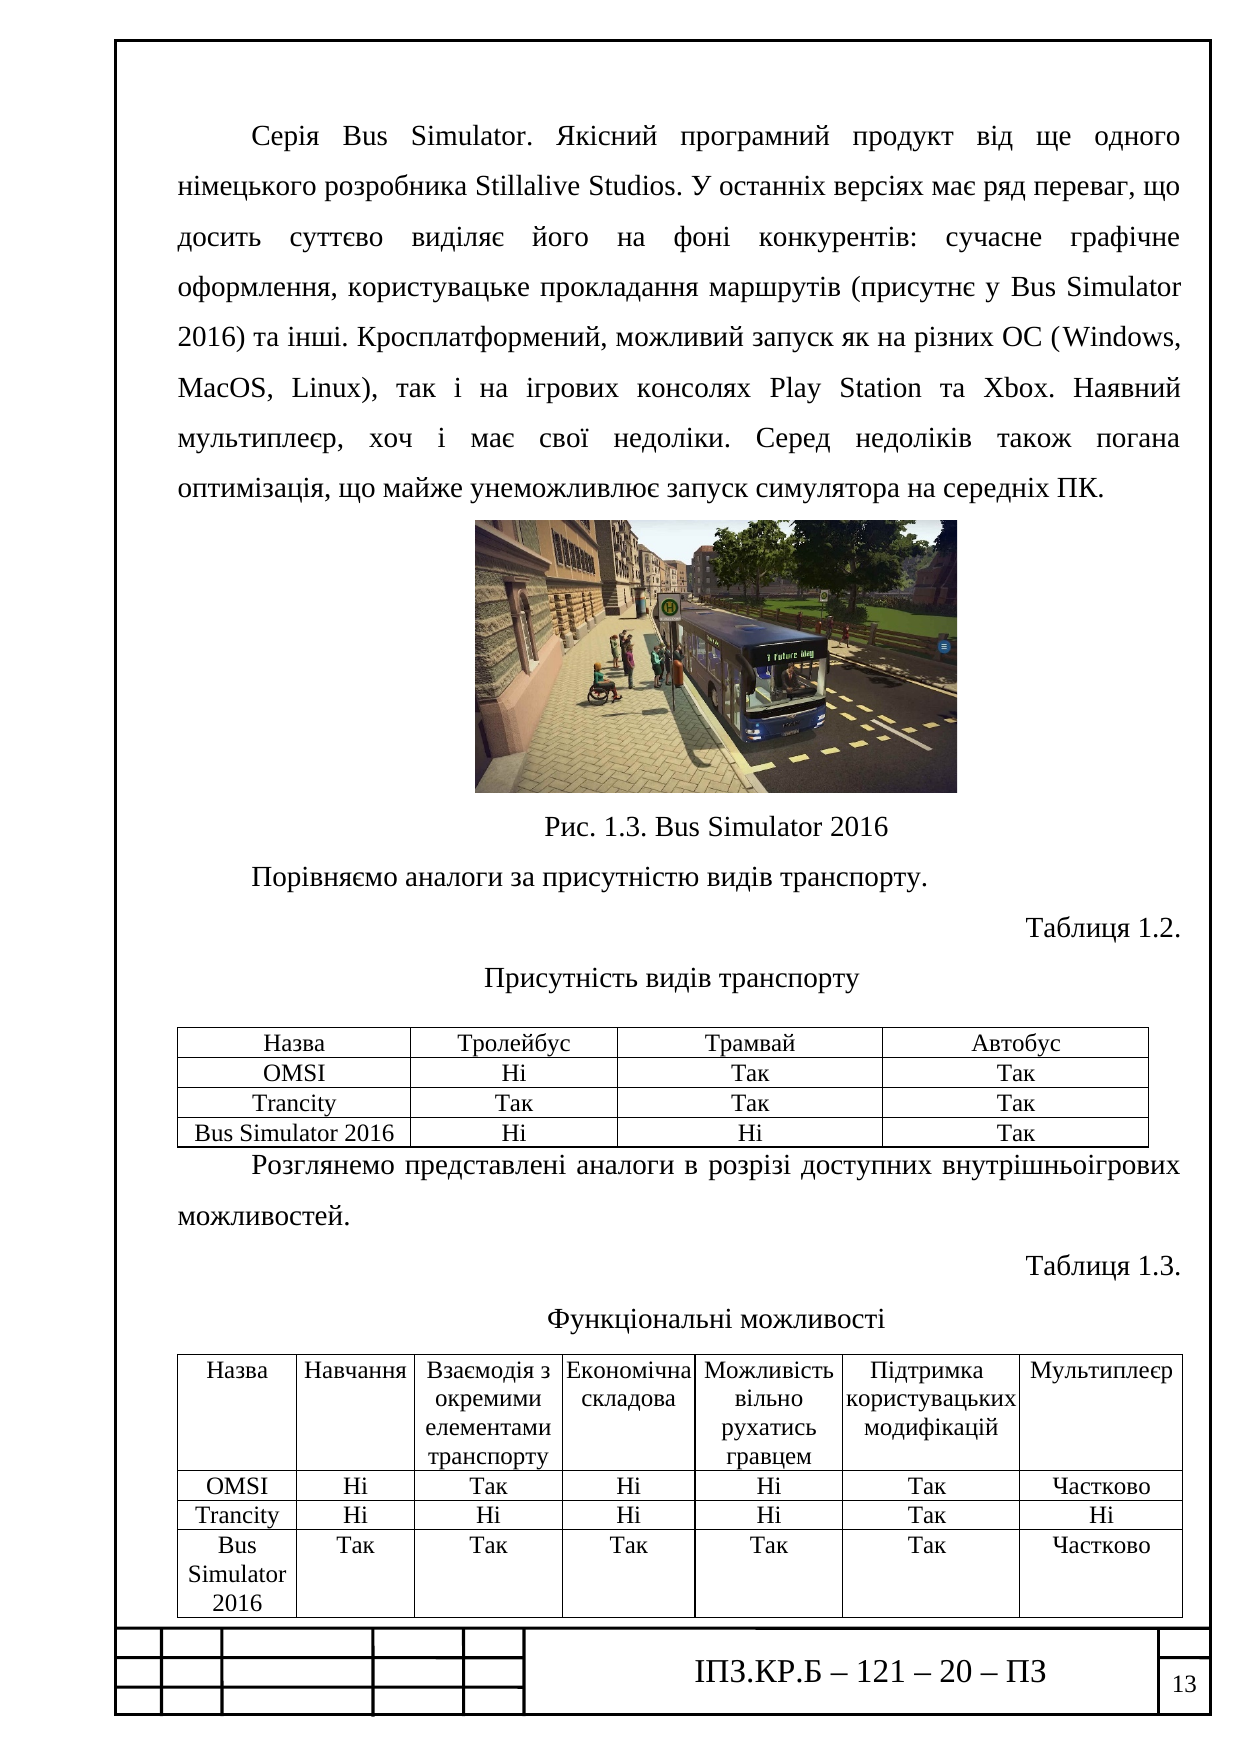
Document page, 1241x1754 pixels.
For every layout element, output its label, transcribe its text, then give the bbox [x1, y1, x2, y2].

table_cell Так [843, 1501, 1019, 1529]
table_header Назва [178, 1028, 410, 1057]
table_cell Ні [696, 1501, 842, 1529]
table_cell Trancity [178, 1501, 296, 1529]
table_cell Так [618, 1088, 882, 1117]
table_header Мультиплеєр [1020, 1355, 1182, 1470]
table_cell Так [563, 1530, 694, 1617]
table_cell Ні [696, 1471, 842, 1499]
list Функціональні можливості [177, 1301, 1181, 1334]
list Таблиця 1.3. [177, 1248, 1181, 1282]
table_cell Ні [297, 1471, 414, 1499]
table_cell Ні [411, 1118, 617, 1146]
list Присутність видів транспорту [162, 960, 1181, 994]
table_cell Так [883, 1118, 1148, 1146]
table_header Навчання [297, 1355, 414, 1470]
table_cell Bus Simulator 2016 [178, 1530, 296, 1617]
list Порівняємо аналоги за присутністю видів транспорту. [162, 859, 1181, 893]
table_header Автобус [883, 1028, 1148, 1057]
table_cell Частково [1020, 1530, 1182, 1617]
picture [475, 520, 958, 793]
table_cell Так [618, 1058, 882, 1087]
table_cell Trancity [178, 1088, 410, 1117]
list Серія Bus Simulator. Якісний програмний продукт від ще одного німецького розробника Stillalive Studios. У останніх версіях має ряд переваг, що досить суттєво виділяє його на фоні конкурентів: сучасне графічне оформлення, користувацьке прокладання маршрутів (присутнє у Bus Simulator 2016) та інші. Кросплатформений, можливий запуск як на різних ОС (Windows, MacOS, Linux), так і на ігрових консолях Play Station та Xbox. Наявний мультиплеєр, хоч і має свої недоліки. Серед недоліків також погана оптимізація, що майже унеможливлює запуск симулятора на середніх ПК. [177, 118, 1181, 504]
table_cell Ні [563, 1471, 694, 1499]
table_cell Так [843, 1530, 1019, 1617]
table_cell Так [883, 1058, 1148, 1087]
table_header Трамвай [618, 1028, 882, 1057]
table_header Взаємодія з окремими елементами транспорту [415, 1355, 562, 1470]
table_header Підтримка користувацьких модифікацій [843, 1355, 1019, 1470]
table_cell OMSI [178, 1471, 296, 1499]
list Таблиця 1.2. [162, 910, 1181, 943]
table_cell Так [843, 1471, 1019, 1499]
table_cell Ні [1020, 1501, 1182, 1529]
table_cell Ні [415, 1501, 562, 1529]
list Рис. 1.3. Bus Simulator 2016 [177, 809, 1181, 843]
table_cell Так [696, 1530, 842, 1617]
table_cell Так [415, 1471, 562, 1499]
table_header Тролейбус [411, 1028, 617, 1057]
table_cell Так [883, 1088, 1148, 1117]
table_cell Bus Simulator 2016 [178, 1118, 410, 1146]
table_cell Так [415, 1530, 562, 1617]
table_cell Частково [1020, 1471, 1182, 1499]
table_header Можливість вільно рухатись гравцем [696, 1355, 842, 1470]
table_cell Ні [563, 1501, 694, 1529]
text Розглянемо представлені аналоги в розрізі доступних внутрішньоігрових можливостей. [177, 1147, 1181, 1231]
table_header Економічна складова [563, 1355, 694, 1470]
table_cell Так [411, 1088, 617, 1117]
table_cell OMSI [178, 1058, 410, 1087]
table_cell Ні [411, 1058, 617, 1087]
table_cell Ні [297, 1501, 414, 1529]
table_cell Так [297, 1530, 414, 1617]
table_cell Ні [618, 1118, 882, 1146]
table_header Назва [178, 1355, 296, 1470]
